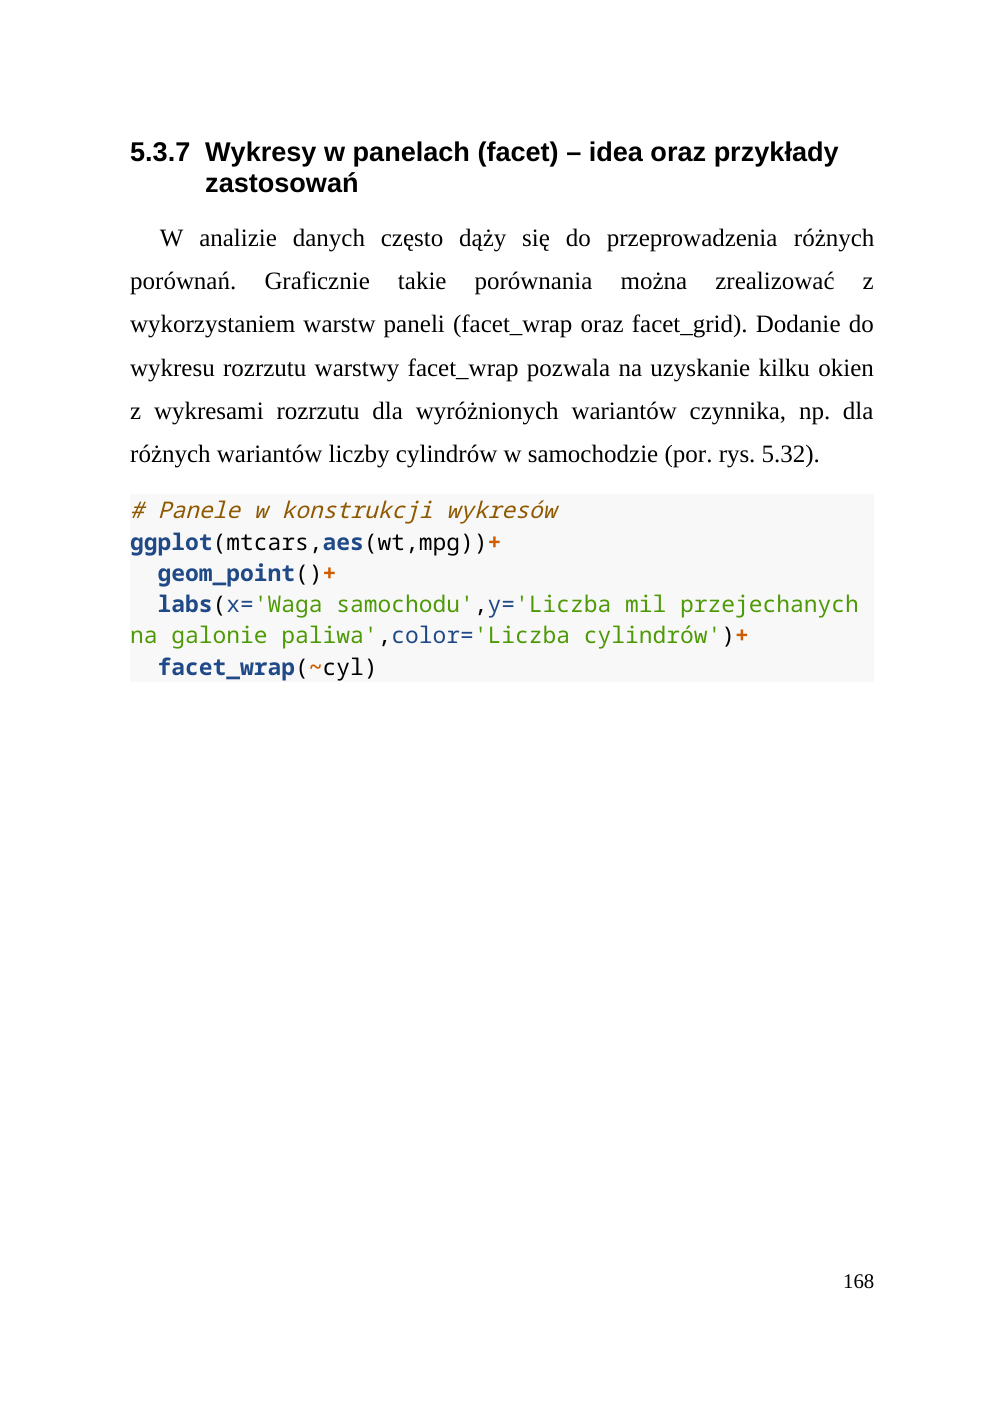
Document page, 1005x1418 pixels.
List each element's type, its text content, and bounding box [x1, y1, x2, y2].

text # Panele w konstrukcji wykresów ggplot(mtcars,aes(wt,mpg))+ geom_point()+ labs(x='Waga samochodu',y='Liczba mil przejechanych na galonie paliwa',color='Liczba cylindrów')+ facet_wrap(~cyl) [130, 494, 874, 682]
text W analizie danych często dąży się do przeprowadzenia różnych porównań. Graficznie takie porównania można zrealizować z wykorzystaniem warstw paneli (facet_wrap oraz facet_grid). Dodanie do wykresu rozrzutu warstwy facet_wrap pozwala na uzyskanie kilku okien z wykresami rozrzutu dla wyróżnionych wariantów czynnika, np. dla różnych wariantów liczby cylindrów w samochodzie (por. rys. 5.32). [130, 223, 874, 468]
subtitle Wykresy w panelach (facet) – idea oraz przykłady zastosowań [130, 136, 874, 198]
